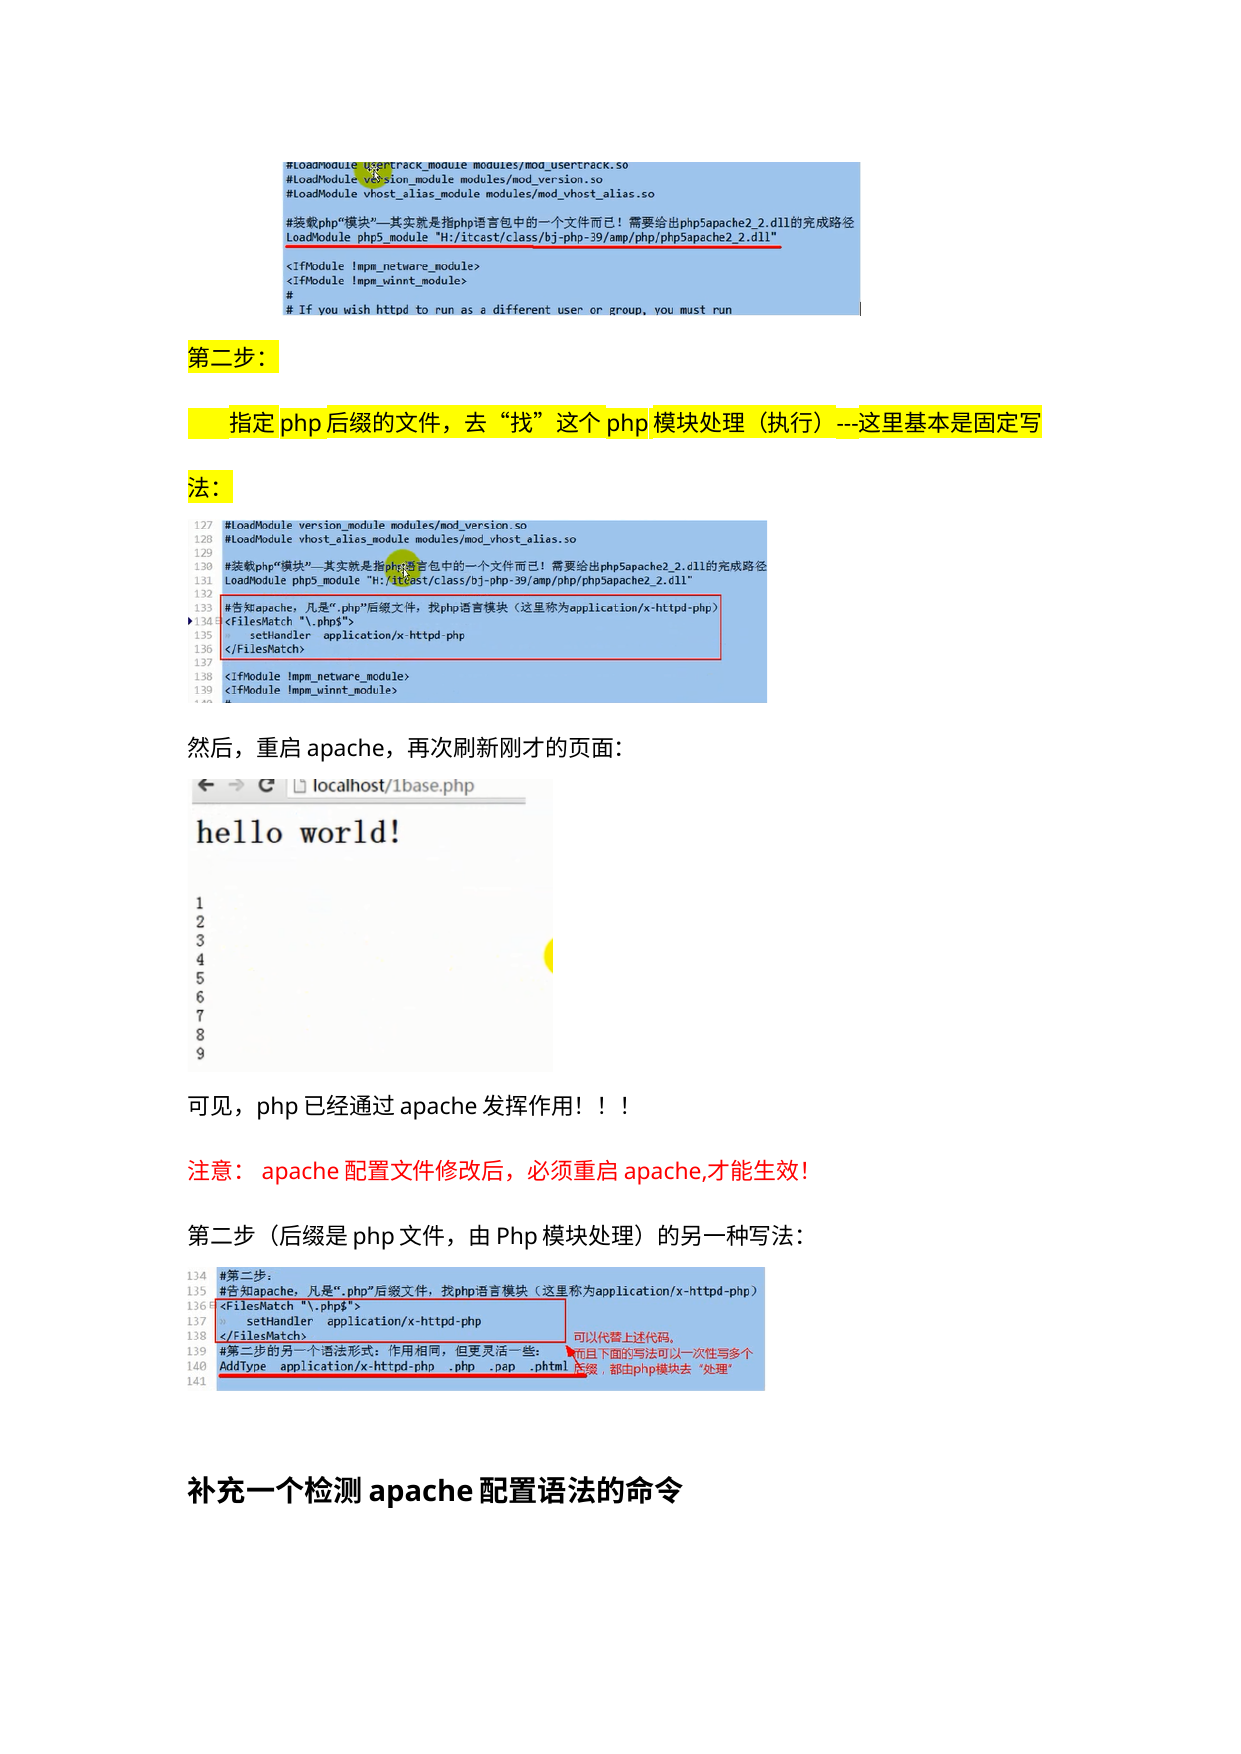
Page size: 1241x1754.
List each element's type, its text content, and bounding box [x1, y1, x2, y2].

text 然后，重启apache，再次刷新刚才的页面： [187, 714, 1053, 779]
text 指定php后缀的文件，去“找”这个php模块处理（执行）---这里基本是固定写法： [187, 389, 1053, 519]
picture [187, 779, 553, 1072]
text 注意： apache配置文件修改后，必须重启apache,才能生效！ [187, 1137, 1053, 1202]
text 第二步（后缀是php文件，由Php模块处理）的另一种写法： [187, 1202, 1053, 1267]
picture [281, 162, 861, 316]
text 可见，php已经通过apache发挥作用！！！ [187, 1072, 1053, 1137]
text 第二步： [187, 324, 1053, 389]
text 补充一个检测apache配置语法的命令 [187, 1457, 1053, 1522]
picture [187, 1267, 768, 1391]
picture [187, 519, 768, 703]
